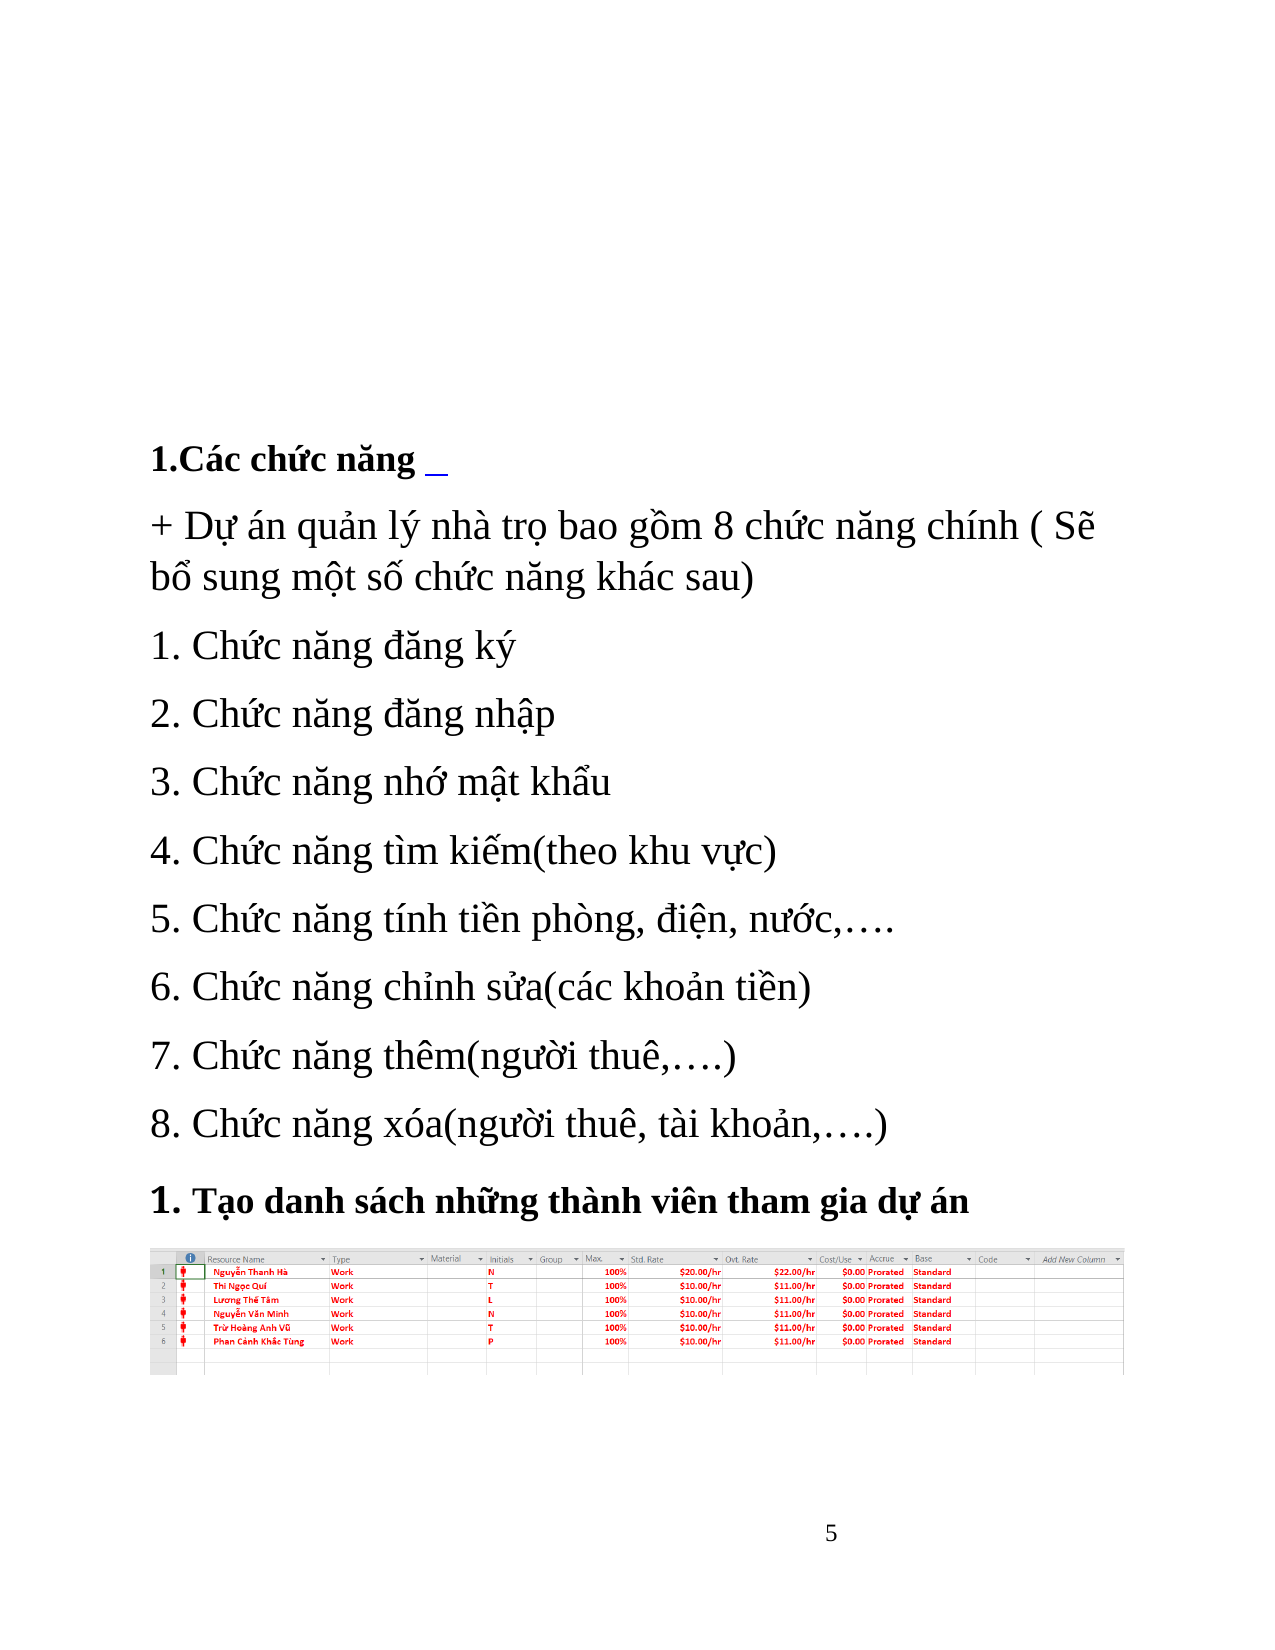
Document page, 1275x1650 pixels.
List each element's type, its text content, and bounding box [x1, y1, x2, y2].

subtitle Tạo danh sách những thành viên tham gia dự án [150, 1173, 1125, 1224]
text 5. Chức năng tính tiền phòng, điện, nước,…. [150, 893, 1125, 941]
text 6. Chức năng chỉnh sửa(các khoản tiền) [150, 962, 1125, 1010]
text 4. Chức năng tìm kiếm(theo khu vực) [150, 825, 1125, 873]
text 7. Chức năng thêm(người thuê,….) [150, 1030, 1125, 1078]
text 2. Chức năng đăng nhập [150, 688, 1125, 736]
picture [150, 1246, 1125, 1375]
list 1. Chức năng đăng ký [150, 620, 1125, 668]
list + Dự án quản lý nhà trọ bao gồm 8 chức năng chính ( Sẽ bổ sung một số chức năng khác sau) [150, 500, 1125, 600]
text 8. Chức năng xóa(người thuê, tài khoản,….) [150, 1098, 1125, 1146]
list 1.Các chức năng [150, 436, 1125, 479]
text 3. Chức năng nhớ mật khẩu [150, 757, 1125, 805]
